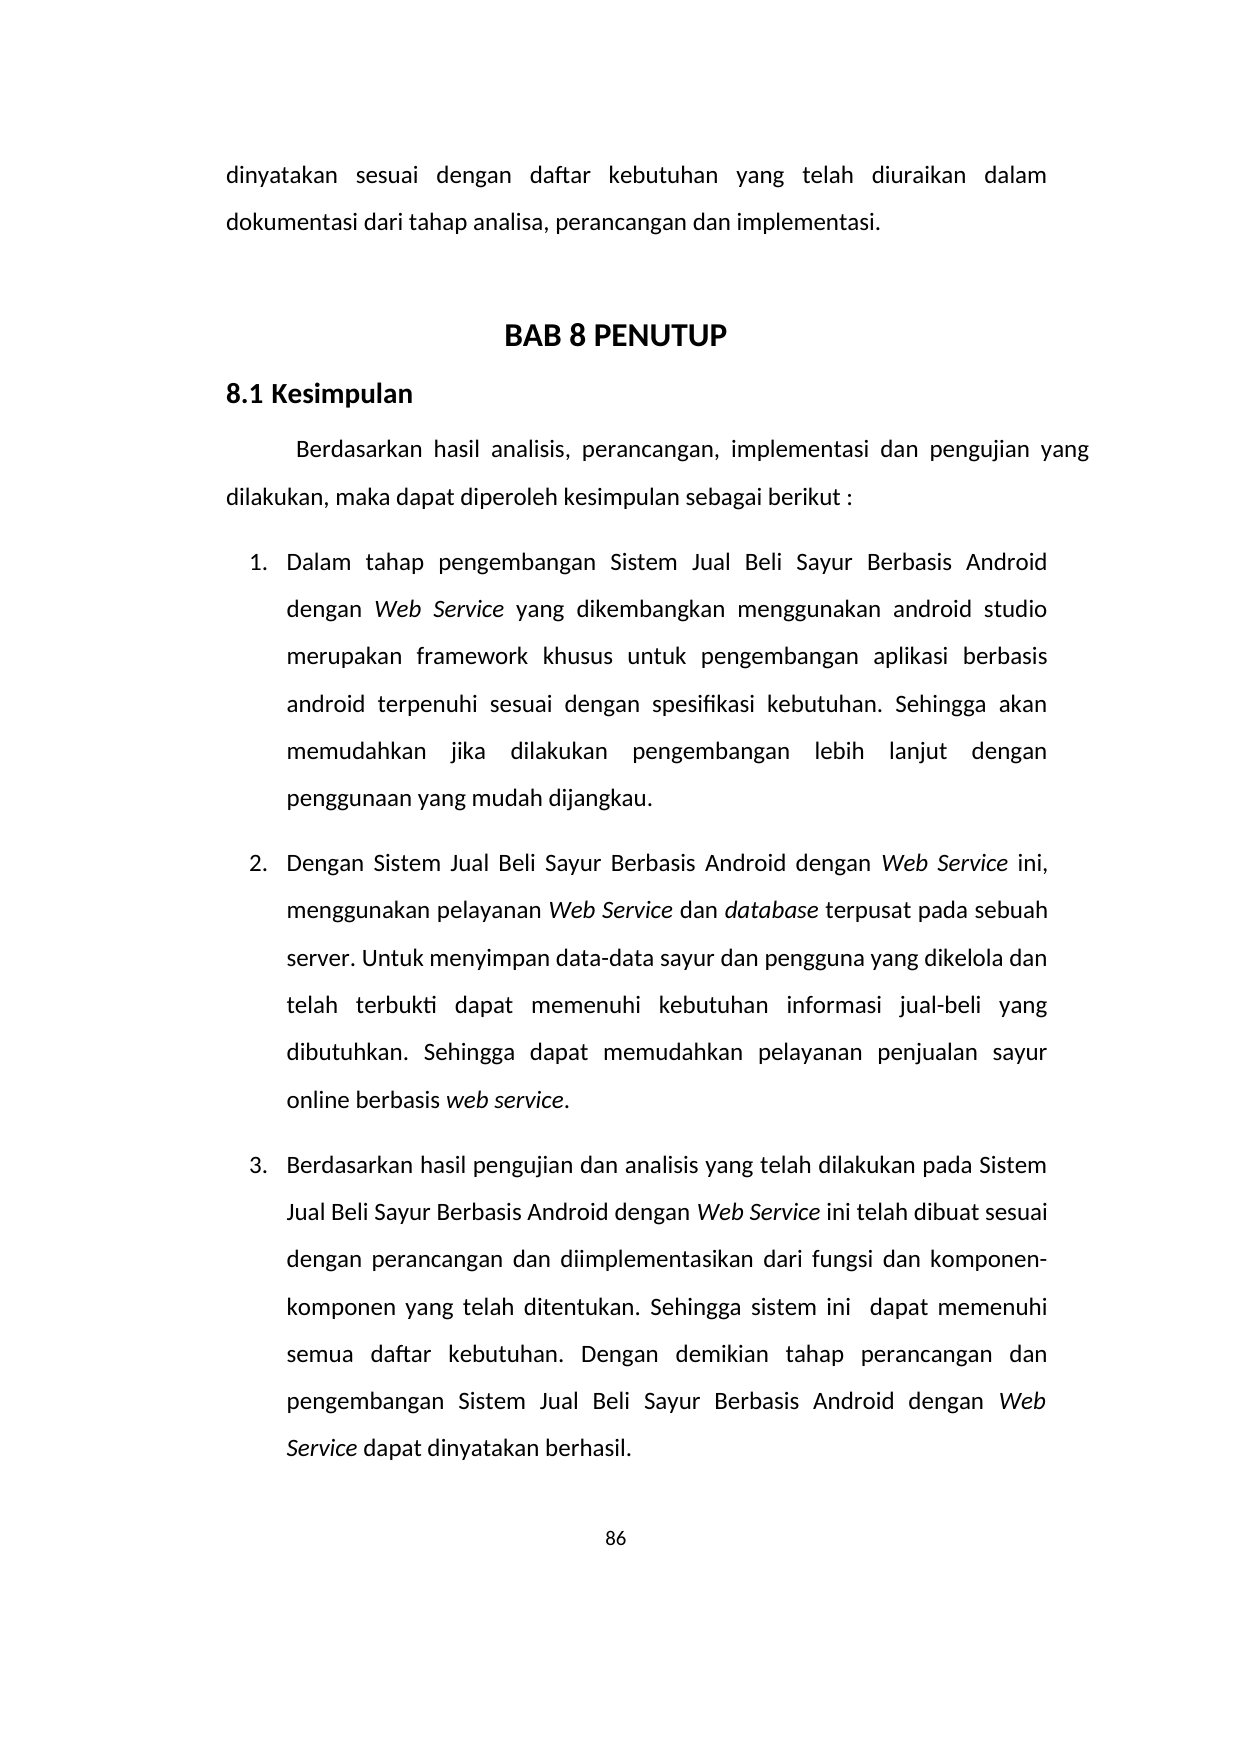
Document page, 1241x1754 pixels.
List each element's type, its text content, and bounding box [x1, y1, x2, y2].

list Dengan Sistem Jual Beli Sayur Berbasis Android dengan Web Service ini, menggunakan pelayanan Web Service dan database terpusat pada sebuah server. Untuk menyimpan data-data sayur dan pengguna yang dikelola dan telah terbukti dapat memenuhi kebutuhan informasi jual-beli yang dibutuhkan. Sehingga dapat memudahkan pelayanan penjualan sayur online berbasis web service. [249, 847, 1048, 1114]
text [226, 159, 1048, 237]
text Berdasarkan hasil analisis, perancangan, implementasi dan pengujian yang dilakukan, maka dapat diperoleh kesimpulan sebagai berikut : [226, 433, 1090, 511]
subtitle 8.1 Kesimpulan [226, 375, 1092, 411]
text PENUTUP [141, 314, 1090, 355]
list Dalam tahap pengembangan Sistem Jual Beli Sayur Berbasis Android dengan Web Service yang dikembangkan menggunakan android studio merupakan framework khusus untuk pengembangan aplikasi berbasis android terpenuhi sesuai dengan spesifikasi kebutuhan. Sehingga akan memudahkan jika dilakukan pengembangan lebih lanjut dengan penggunaan yang mudah dijangkau. [249, 546, 1048, 813]
list Berdasarkan hasil pengujian dan analisis yang telah dilakukan pada Sistem Jual Beli Sayur Berbasis Android dengan Web Service ini telah dibuat sesuai dengan perancangan dan diimplementasikan dari fungsi dan komponen-komponen yang telah ditentukan. Sehingga sistem ini dapat memenuhi semua daftar kebutuhan. Dengan demikian tahap perancangan dan pengembangan Sistem Jual Beli Sayur Berbasis Android dengan Web Service dapat dinyatakan berhasil. [249, 1149, 1048, 1463]
